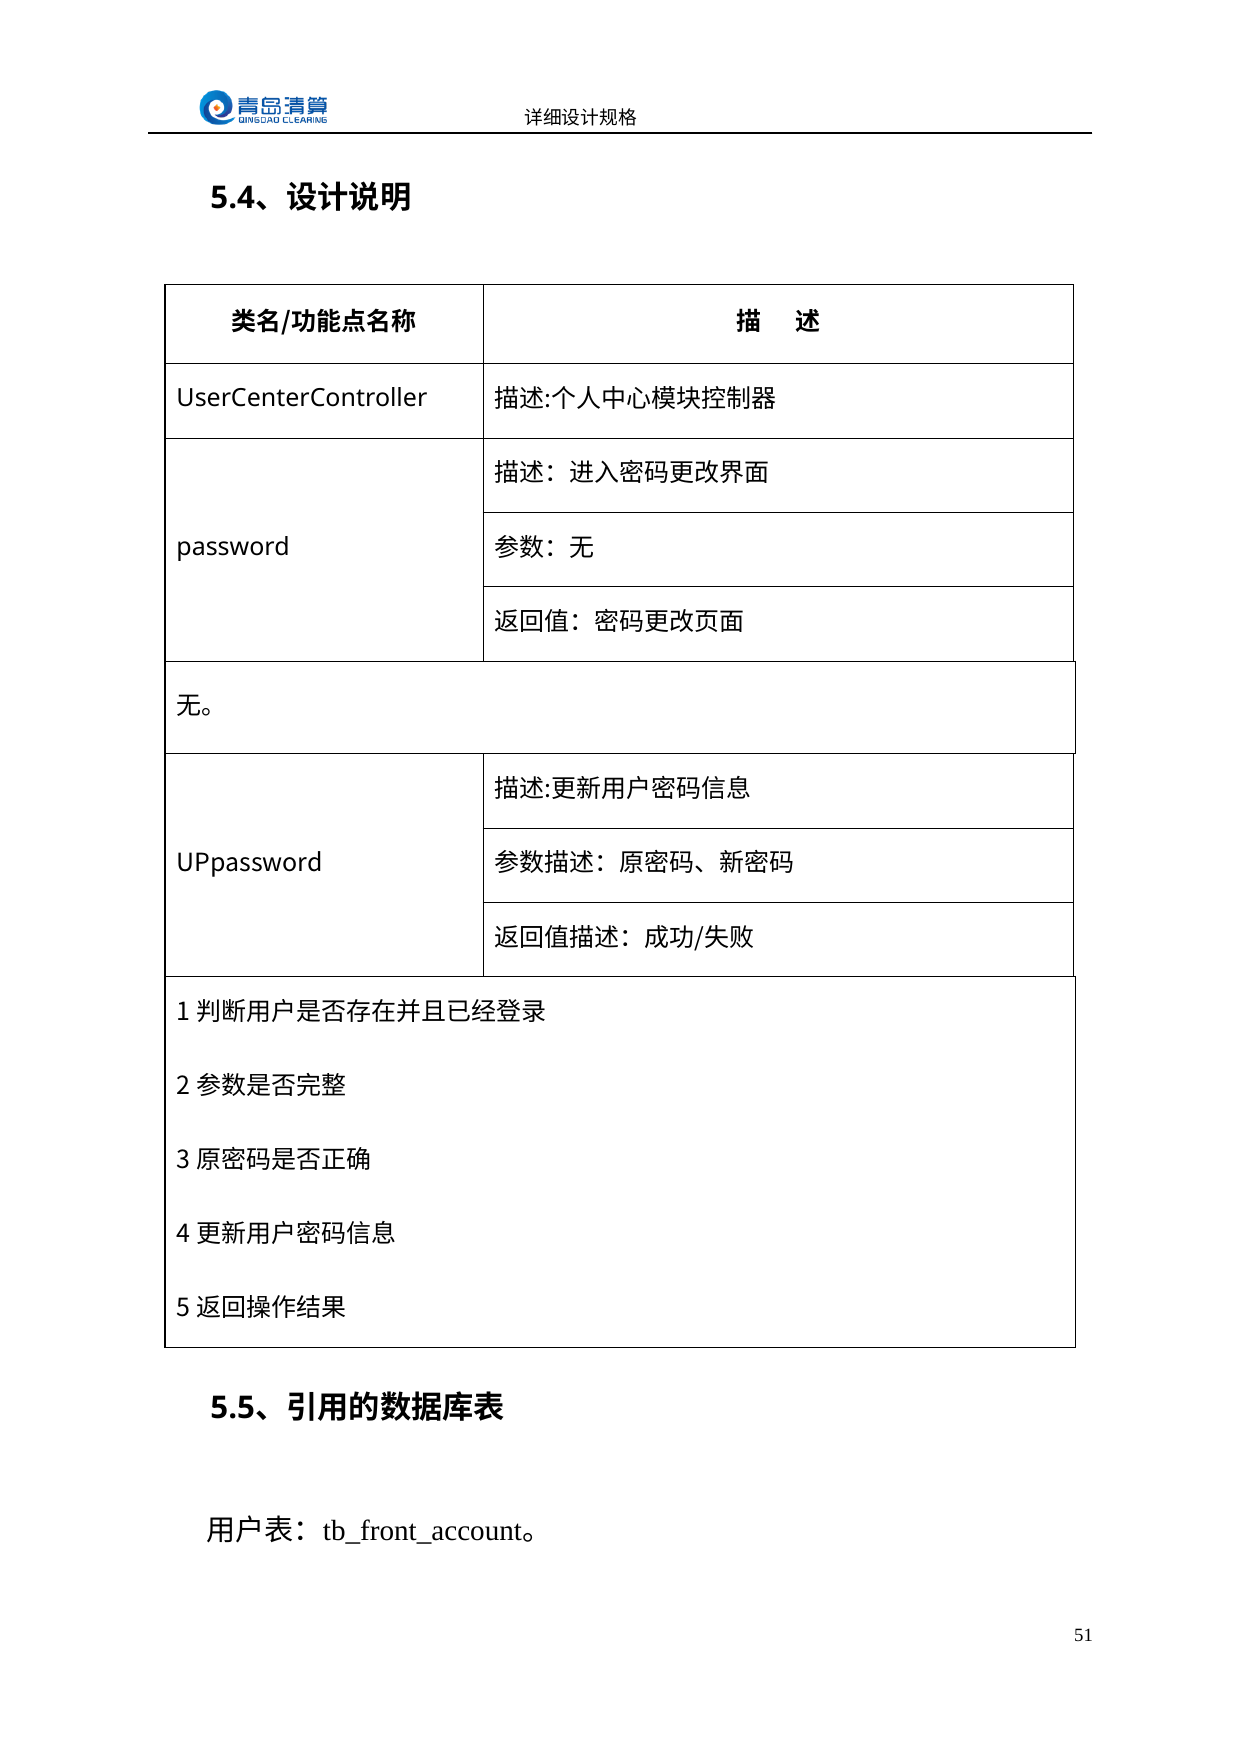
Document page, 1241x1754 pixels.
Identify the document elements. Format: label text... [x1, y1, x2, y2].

table_header 描 述 [484, 285, 1073, 363]
subtitle 5.5、引用的数据库表 [148, 1373, 1092, 1438]
table_cell 描述:个人中心模块控制器 [484, 364, 1073, 437]
text 用户表：tb_front_account。 [148, 1495, 1092, 1560]
table_cell 返回值：密码更改页面 [484, 587, 1073, 661]
table_cell password [166, 439, 483, 661]
table_cell 1 判断用户是否存在并且已经登录 2 参数是否完整 3 原密码是否正确 4 更新用户密码信息 5 返回操作结果 [166, 977, 1075, 1347]
table_cell UPpassword [166, 754, 483, 976]
table_cell 参数：无 [484, 513, 1073, 586]
table_cell 描述:更新用户密码信息 [484, 754, 1073, 827]
table_cell UserCenterController [166, 364, 483, 437]
table_cell 描述：进入密码更改界面 [484, 439, 1073, 512]
table_cell 返回值描述：成功/失败 [484, 903, 1073, 976]
picture [197, 88, 327, 125]
table_cell 参数描述：原密码、新密码 [484, 829, 1073, 902]
table_header 类名/功能点名称 [166, 285, 483, 363]
table_cell 无。 [166, 662, 1075, 753]
subtitle 5.4、设计说明 [148, 162, 1092, 227]
